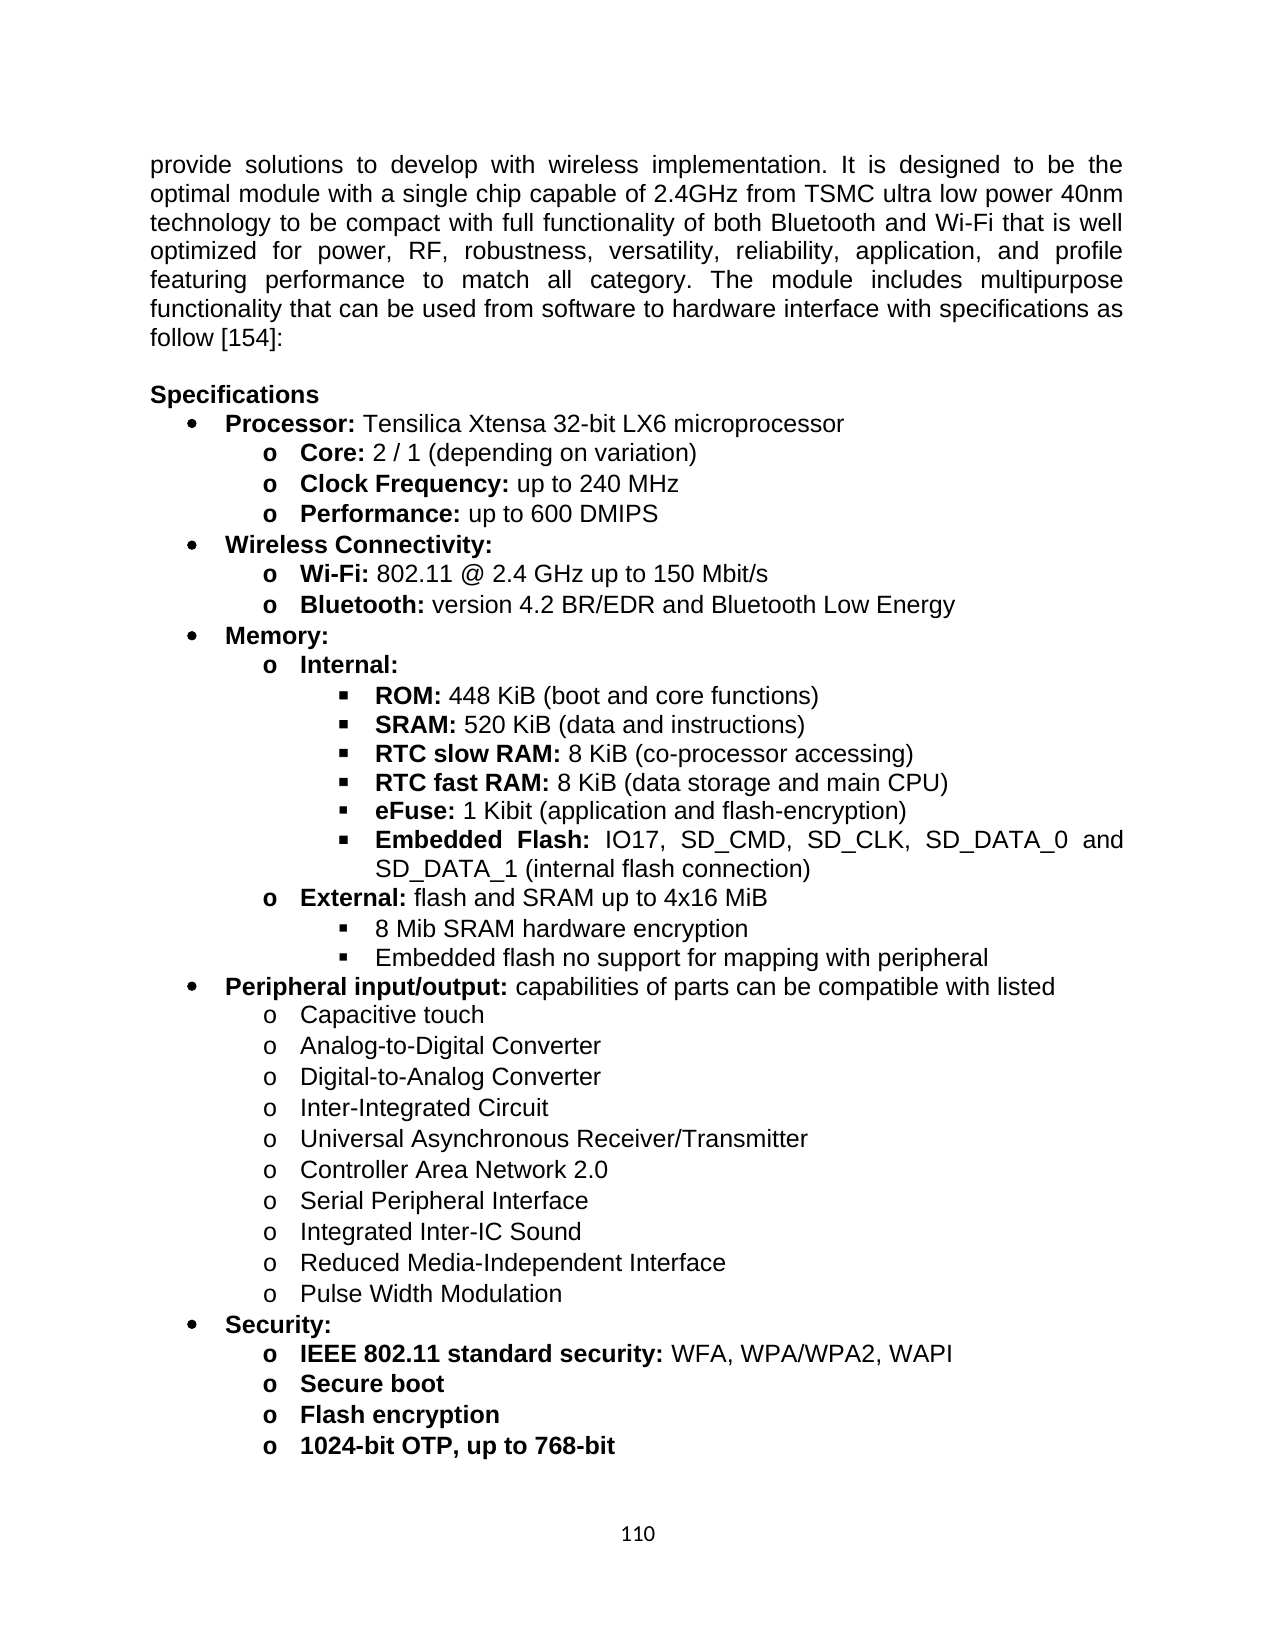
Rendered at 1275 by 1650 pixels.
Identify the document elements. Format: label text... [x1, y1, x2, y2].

list eFuse: 1 Kibit (application and flash-encryption) [337, 796, 1125, 825]
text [150, 150, 1125, 351]
list Controller Area Network 2.0 [262, 1155, 1125, 1186]
list Reduced Media-Independent Interface [262, 1248, 1125, 1279]
list Serial Peripheral Interface [262, 1186, 1125, 1217]
list Embedded Flash: IO17, SD_CMD, SD_CLK, SD_DATA_0 and SD_DATA_1 (internal flash connection) [337, 825, 1125, 883]
text Specifications [150, 380, 1125, 409]
list Wireless Connectivity: [187, 530, 1125, 559]
list External: flash and SRAM up to 4x16 MiB [262, 883, 1125, 914]
list Core: 2 / 1 (depending on variation) [262, 438, 1125, 468]
list Peripheral input/output: capabilities of parts can be compatible with listed [187, 971, 1125, 1000]
list SRAM: 520 KiB (data and instructions) [337, 710, 1125, 739]
list Digital-to-Analog Converter [262, 1062, 1125, 1093]
list Secure boot [262, 1369, 1125, 1400]
list Embedded flash no support for mapping with peripheral [337, 943, 1125, 971]
list Pulse Width Modulation [262, 1279, 1125, 1310]
list Analog-to-Digital Converter [262, 1031, 1125, 1062]
list Universal Asynchronous Receiver/Transmitter [262, 1124, 1125, 1155]
list Inter-Integrated Circuit [262, 1093, 1125, 1124]
list Memory: [187, 621, 1125, 650]
list RTC slow RAM: 8 KiB (co-processor accessing) [337, 739, 1125, 767]
list Capacitive touch [262, 1000, 1125, 1031]
list Wi-Fi: 802.11 @ 2.4 GHz up to 150 Mbit/s [262, 559, 1125, 590]
list Clock Frequency: up to 240 MHz [262, 468, 1125, 499]
list RTC fast RAM: 8 KiB (data storage and main CPU) [337, 767, 1125, 796]
list Flash encryption [262, 1400, 1125, 1431]
list 8 Mib SRAM hardware encryption [337, 914, 1125, 943]
list 1024-bit OTP, up to 768-bit [262, 1431, 1125, 1462]
list Integrated Inter-IC Sound [262, 1217, 1125, 1248]
list Bluetooth: version 4.2 BR/EDR and Bluetooth Low Energy [262, 590, 1125, 621]
list ROM: 448 KiB (boot and core functions) [337, 681, 1125, 710]
list IEEE 802.11 standard security: WFA, WPA/WPA2, WAPI [262, 1338, 1125, 1369]
list Processor: Tensilica Xtensa 32-bit LX6 microprocessor [187, 409, 1125, 438]
list Internal: [262, 650, 1125, 681]
list Performance: up to 600 DMIPS [262, 499, 1125, 530]
list Security: [187, 1310, 1125, 1338]
